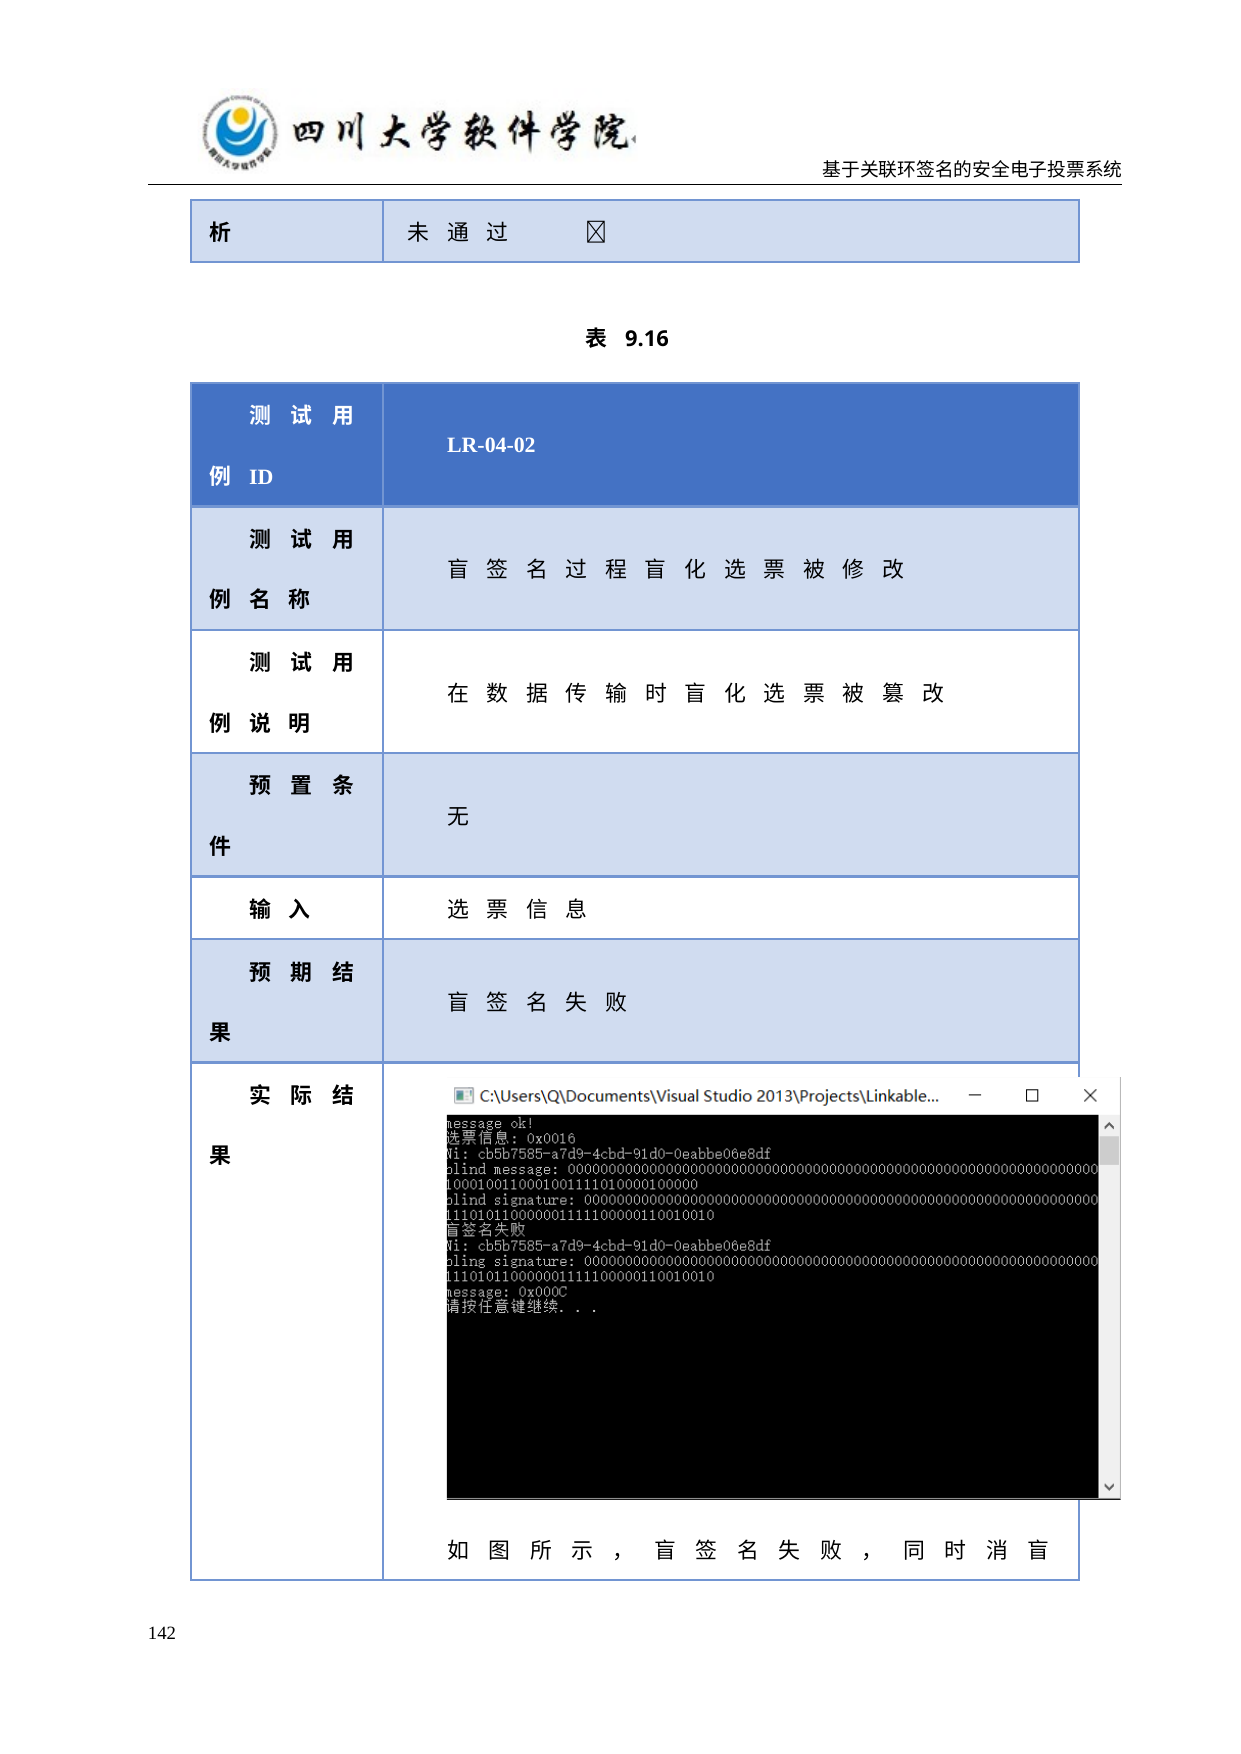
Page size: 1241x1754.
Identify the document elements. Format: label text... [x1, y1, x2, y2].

picture [197, 88, 639, 177]
table_cell 盲签名过程盲化选票被修改 [384, 508, 1078, 629]
table_header 测试用例ID [192, 384, 382, 505]
table_cell 无 [384, 754, 1078, 875]
table_cell 输入 [192, 878, 382, 938]
table_cell 如图所示，盲签名失败，同时消盲后可见选票信息前后不一致。 [384, 1064, 1078, 1579]
picture [446, 1077, 1121, 1500]
table_cell 实际结果 [192, 1064, 382, 1579]
table_header LR-04-02 [384, 384, 1078, 505]
table_cell 测试用例名称 [192, 508, 382, 629]
table_cell 选票信息 [384, 878, 1078, 938]
table_cell 结果分析 [192, 201, 382, 261]
table_cell 测试用例说明 [192, 631, 382, 752]
table_cell 测试通过 ； 测试未通过 [384, 201, 1078, 261]
table_cell 盲签名失败 [384, 940, 1078, 1061]
table_cell 在数据传输时盲化选票被篡改 [384, 631, 1078, 752]
text 表9.16 [150, 306, 1120, 367]
table_cell 预期结果 [192, 940, 382, 1061]
table_cell 预置条件 [192, 754, 382, 875]
